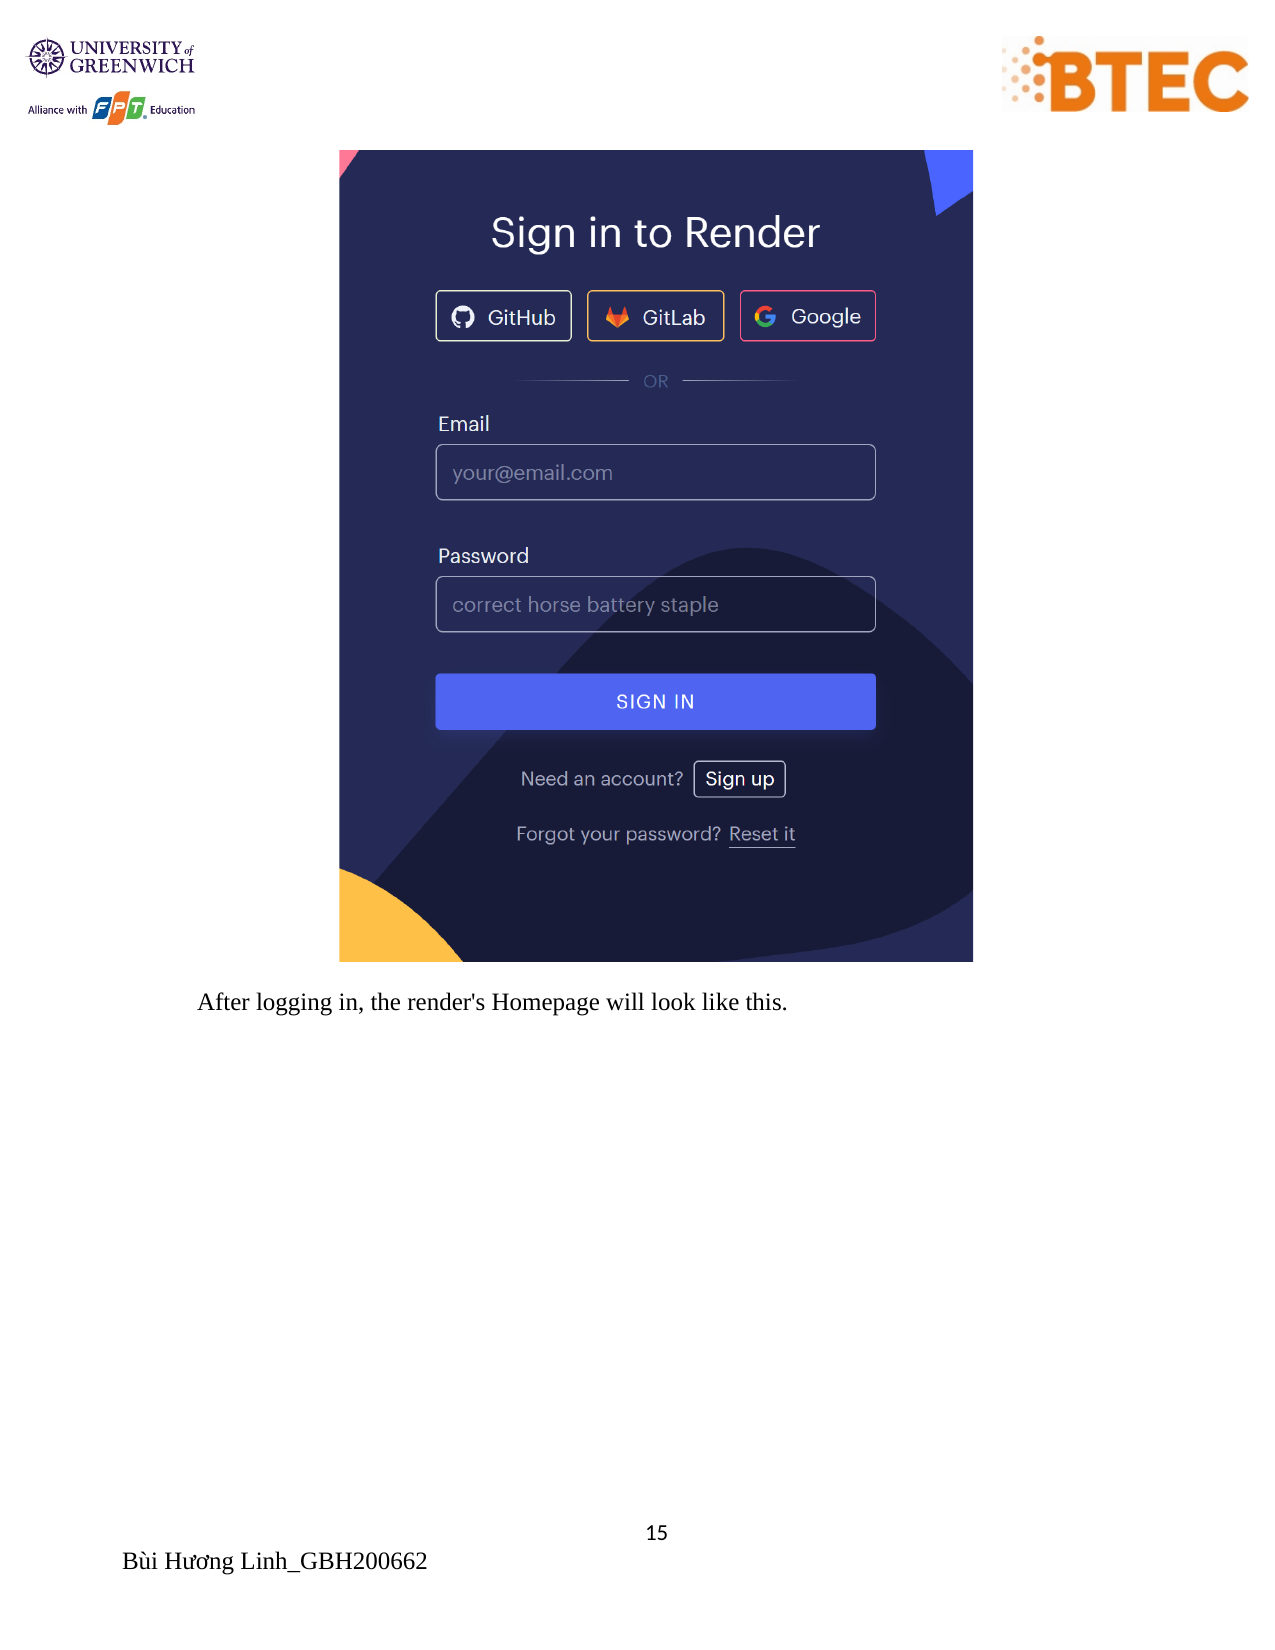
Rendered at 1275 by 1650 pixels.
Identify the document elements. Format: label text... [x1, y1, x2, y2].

picture [14, 25, 207, 136]
text After logging in, the render's Homepage will look like this. [197, 987, 1191, 1015]
picture [1001, 36, 1249, 112]
picture [339, 150, 974, 962]
